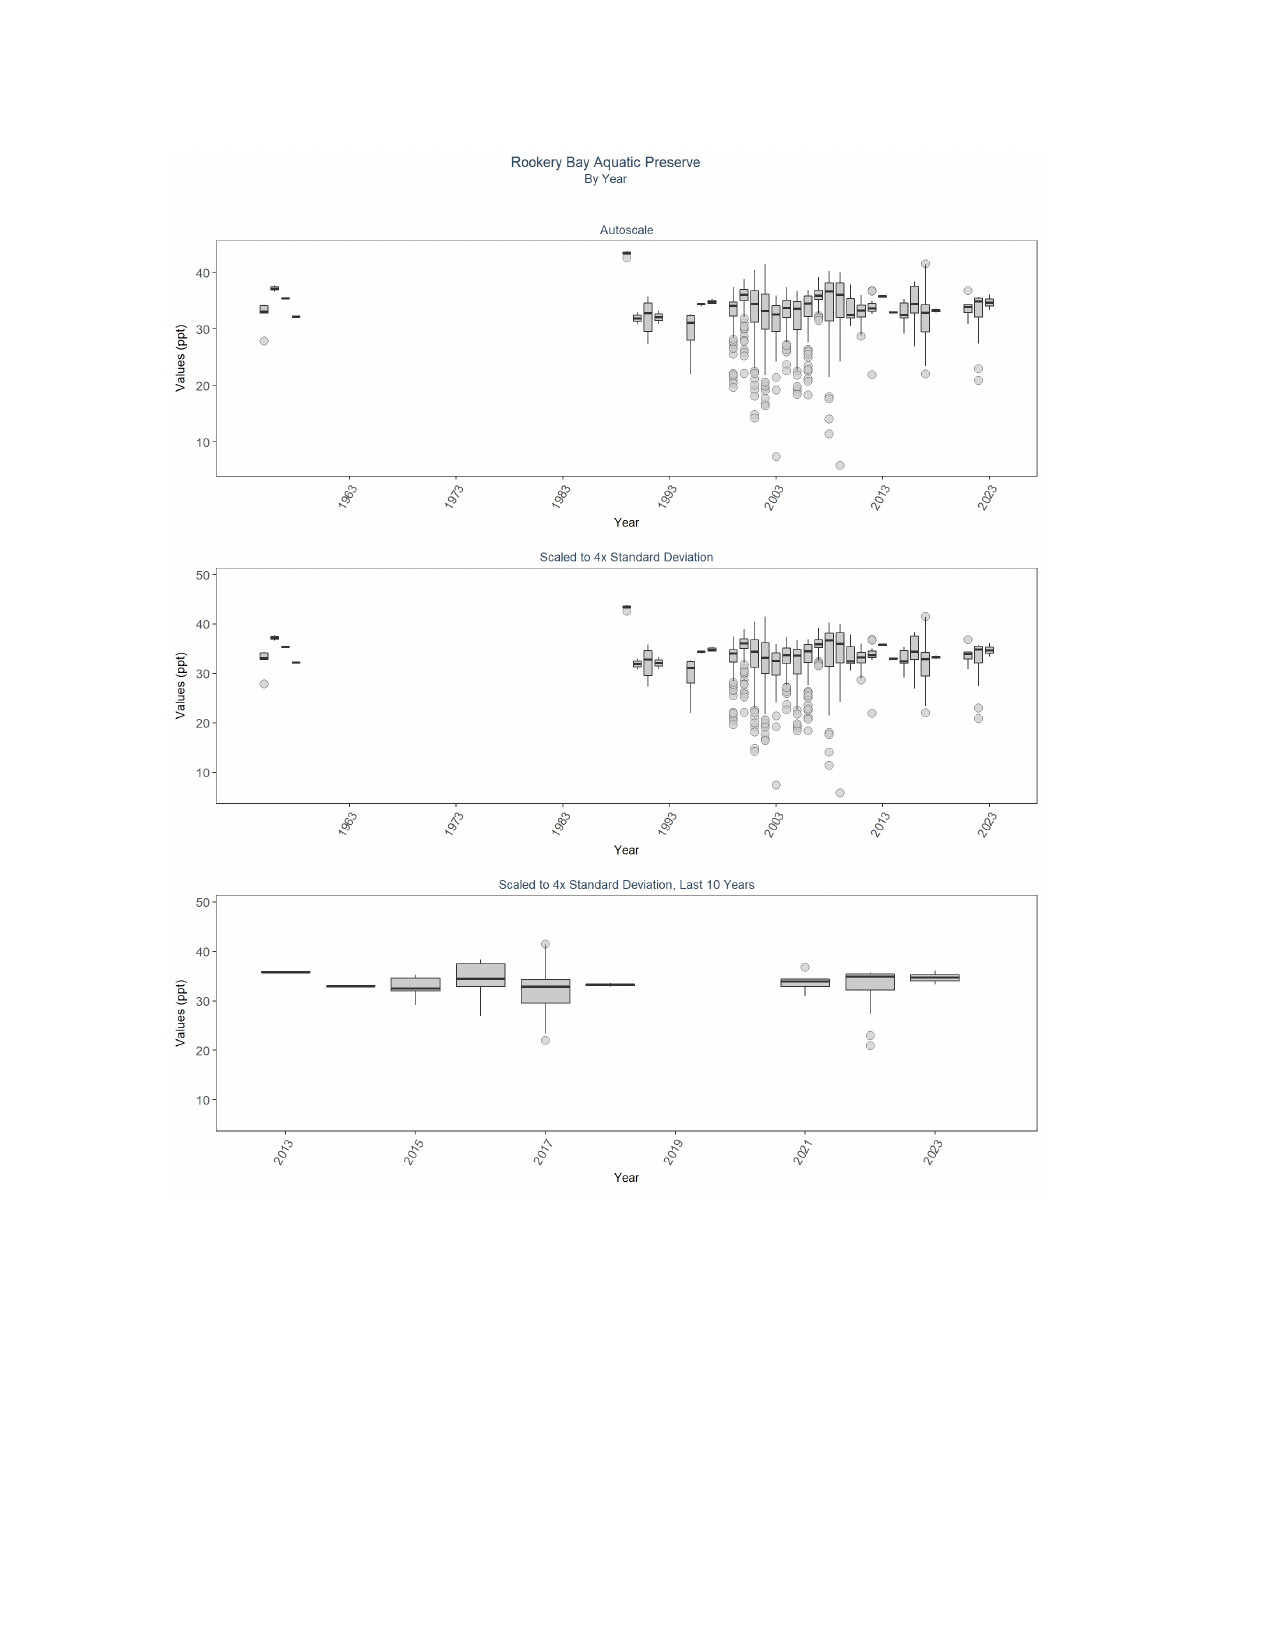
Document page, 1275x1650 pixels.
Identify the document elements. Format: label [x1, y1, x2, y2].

picture [168, 150, 1044, 1200]
